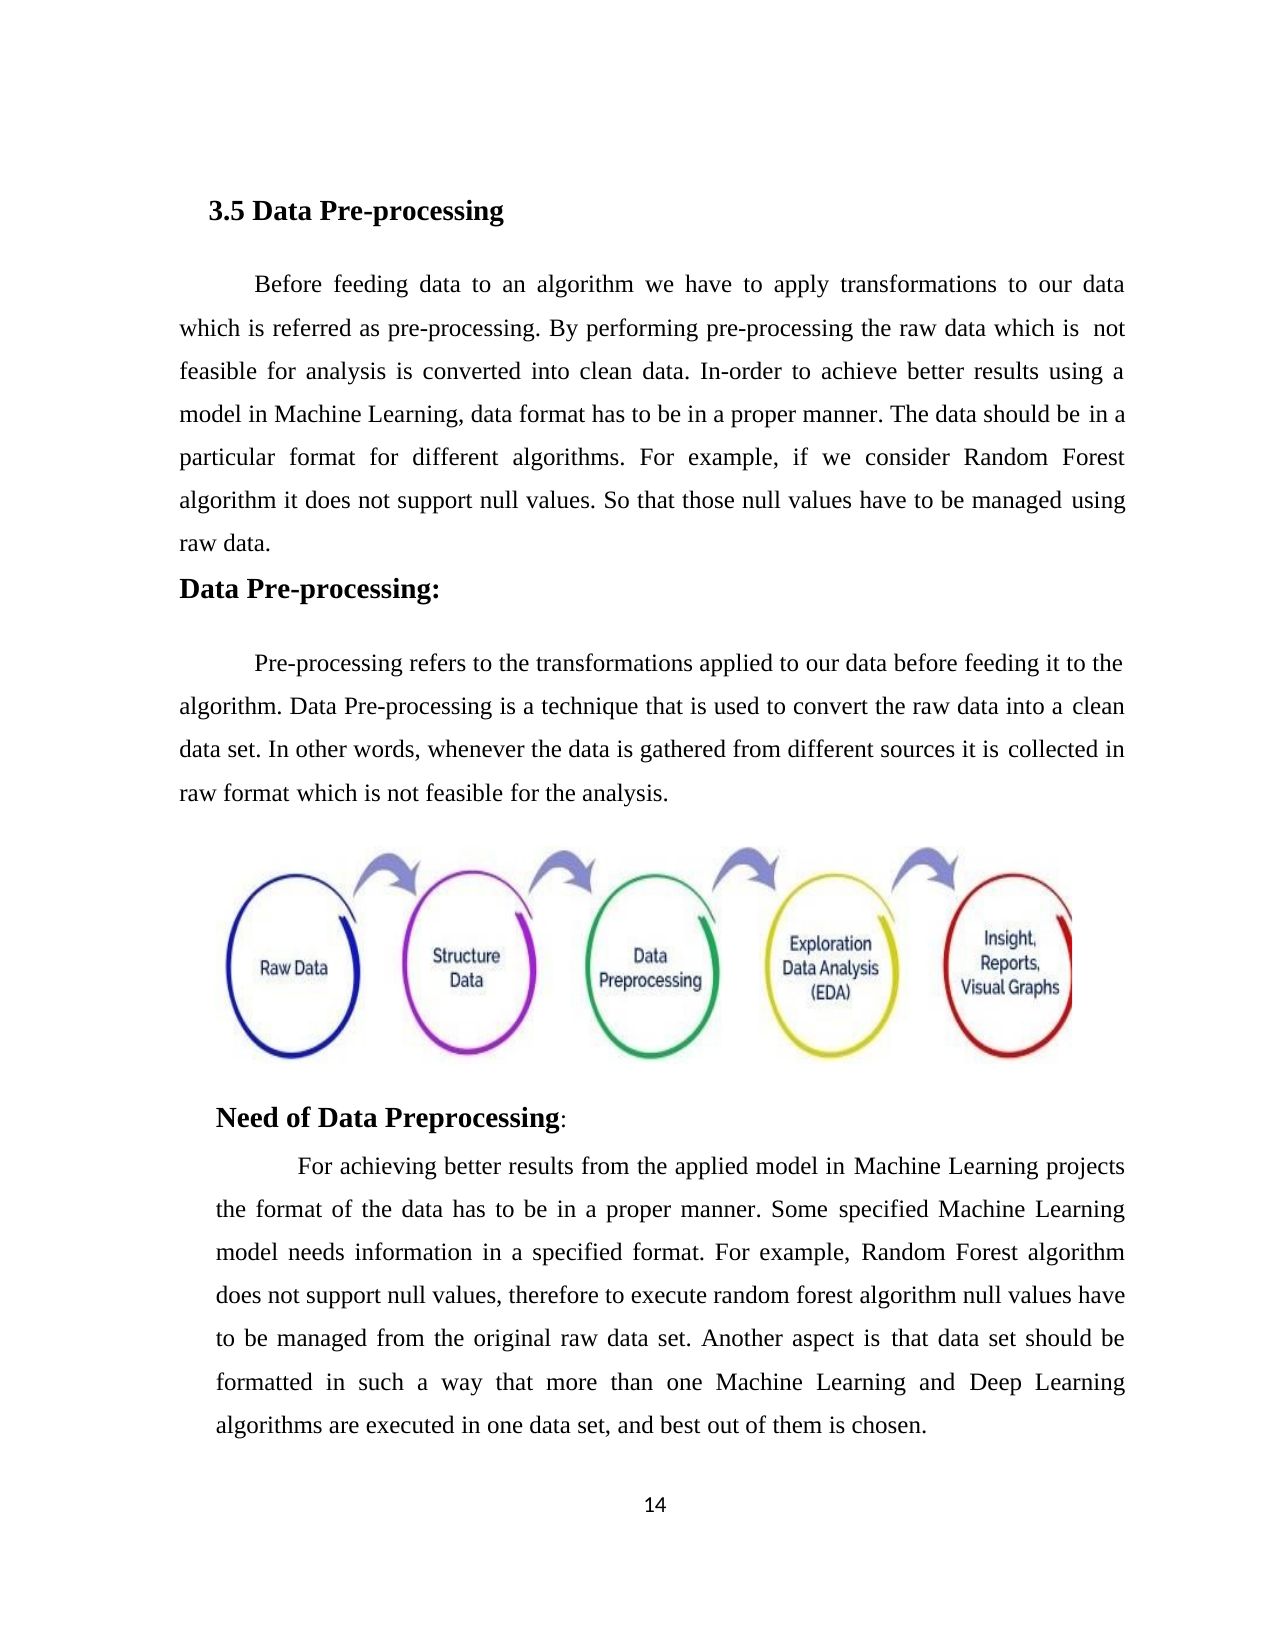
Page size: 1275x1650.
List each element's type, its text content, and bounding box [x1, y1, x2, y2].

text Pre-processing refers to the transformations applied to our data before feeding it to the algorithm. Data Pre-processing is a technique that is used to convert the raw data into a clean data set. In other words, whenever the data is gathered from different sources it is collected in raw format which is not feasible for the analysis. [179, 648, 1125, 806]
subtitle 3.5 Data Pre-processing [179, 193, 1137, 226]
text Need of Data Preprocessing: [216, 1101, 1125, 1134]
text Before feeding data to an algorithm we have to apply transformations to our data which is referred as pre-processing. By performing pre-processing the raw data which is not feasible for analysis is converted into clean data. In-order to achieve better results using a model in Machine Learning, data format has to be in a proper manner. The data should be in a particular format for different algorithms. For example, if we consider Random Forest algorithm it does not support null values. So that those null values have to be managed using raw data. [179, 269, 1126, 557]
text For achieving better results from the applied model in Machine Learning projects the format of the data has to be in a proper manner. Some specified Machine Learning model needs information in a specified format. For example, Random Forest algorithm does not support null values, therefore to execute random forest algorithm null values have to be managed from the original raw data set. Another aspect is that data set should be formatted in such a way that more than one Machine Learning and Deep Learning algorithms are executed in one data set, and best out of them is chosen. [216, 1151, 1125, 1438]
subtitle Data Pre-processing: [179, 571, 1137, 605]
picture [215, 846, 1073, 1064]
